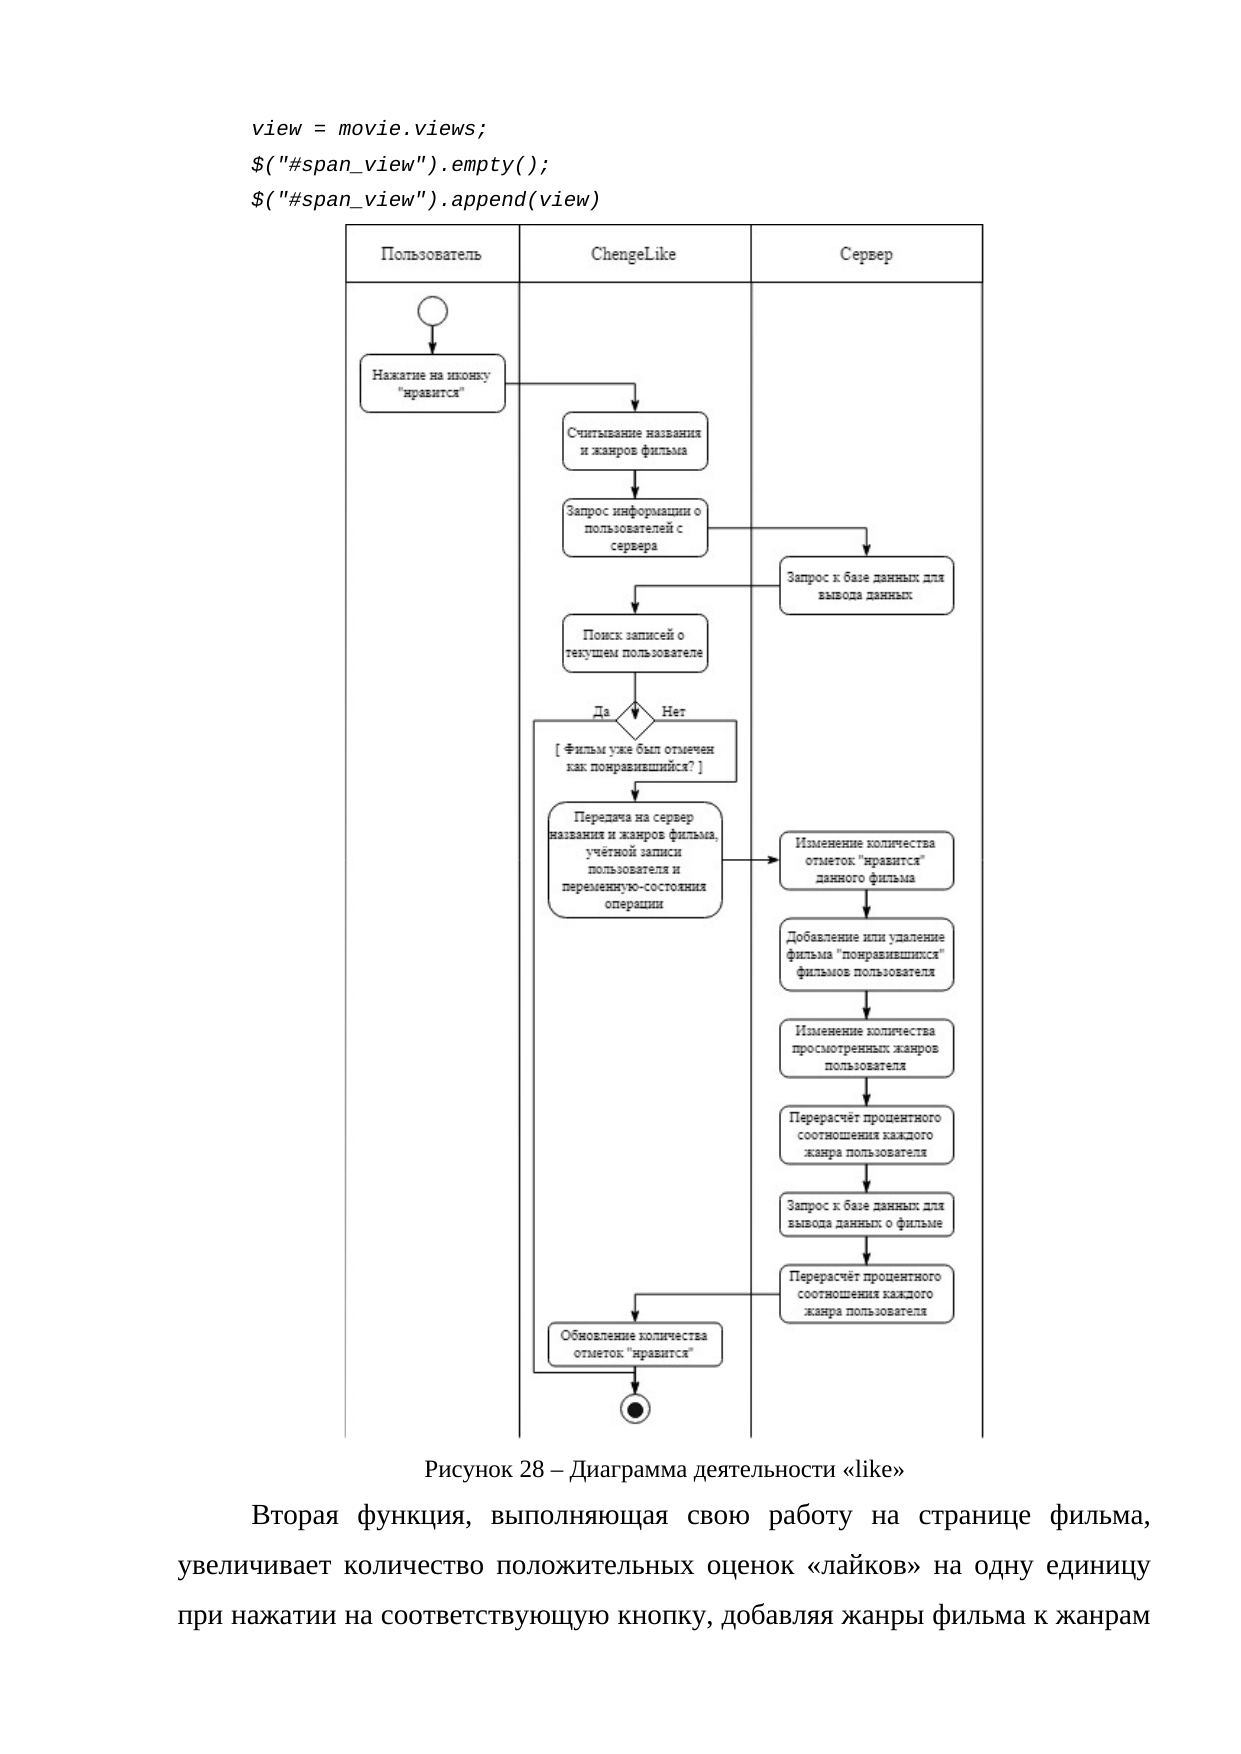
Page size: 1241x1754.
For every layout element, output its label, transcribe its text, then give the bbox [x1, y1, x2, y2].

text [177, 1497, 1152, 1631]
picture [344, 224, 985, 1440]
text $("#span_view").append(view) [251, 189, 1152, 213]
text Рисунок 28 – Диаграмма деятельности «like» [177, 1454, 1152, 1482]
text view = movie.views; [251, 118, 1152, 142]
text $("#span_view").empty(); [251, 153, 1152, 177]
